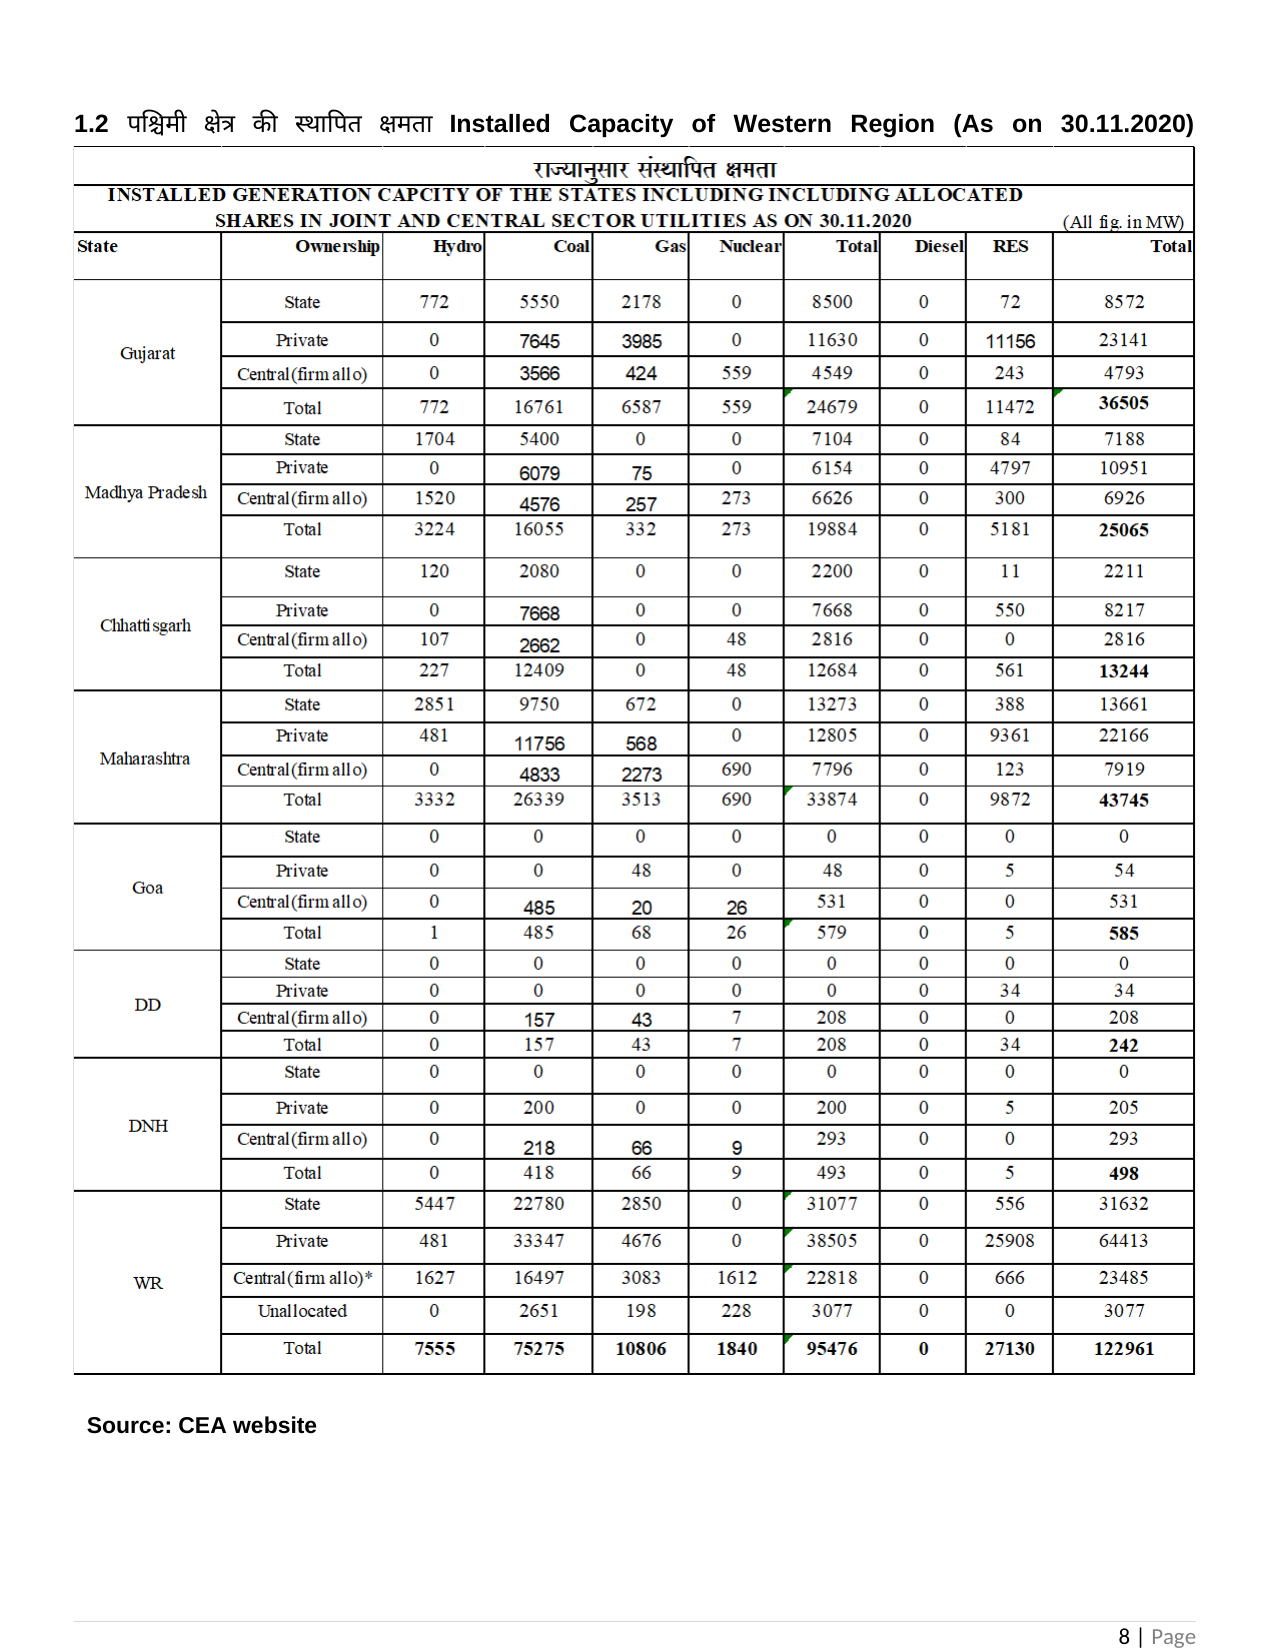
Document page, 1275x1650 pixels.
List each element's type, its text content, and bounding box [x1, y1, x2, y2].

text 1.2 पश्चिमी क्षेत्र की स्थापित क्षमता Installed Capacity of Western Region (As on 30.11.2020) [74, 109, 1196, 146]
picture [73, 146, 1196, 1376]
text Source: CEA website [74, 1412, 1196, 1439]
